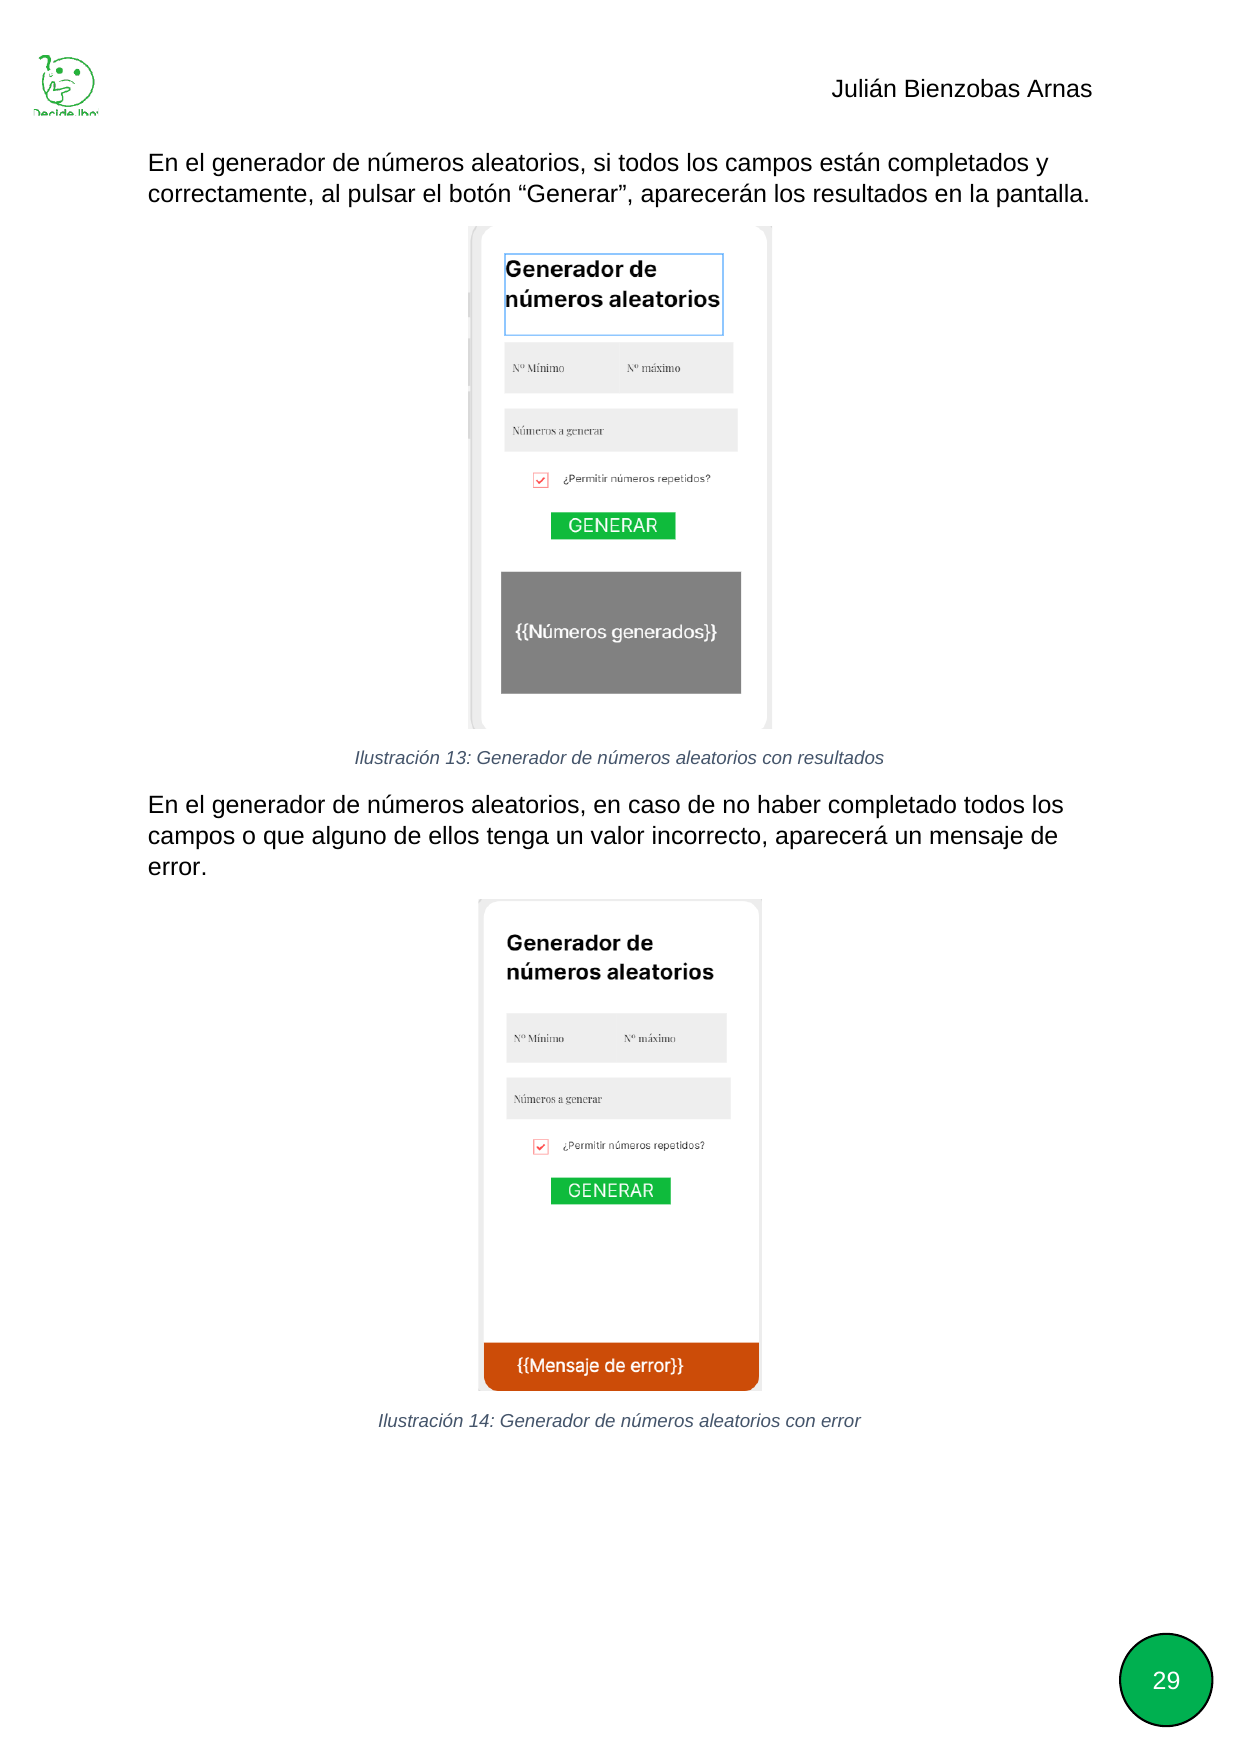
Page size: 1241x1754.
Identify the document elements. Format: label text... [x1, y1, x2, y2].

picture [468, 226, 773, 729]
text Ilustración 13: Generador de números aleatorios con resultados [148, 747, 1092, 769]
picture [32, 55, 99, 114]
picture [478, 899, 762, 1391]
text En el generador de números aleatorios, en caso de no haber completado todos los campos o que alguno de ellos tenga un valor incorrecto, aparecerá un mensaje de error. [148, 789, 1092, 880]
text En el generador de números aleatorios, si todos los campos están completados y correctamente, al pulsar el botón “Generar”, aparecerán los resultados en la pantalla. [148, 148, 1092, 207]
text Ilustración 14: Generador de números aleatorios con error [148, 1409, 1092, 1431]
